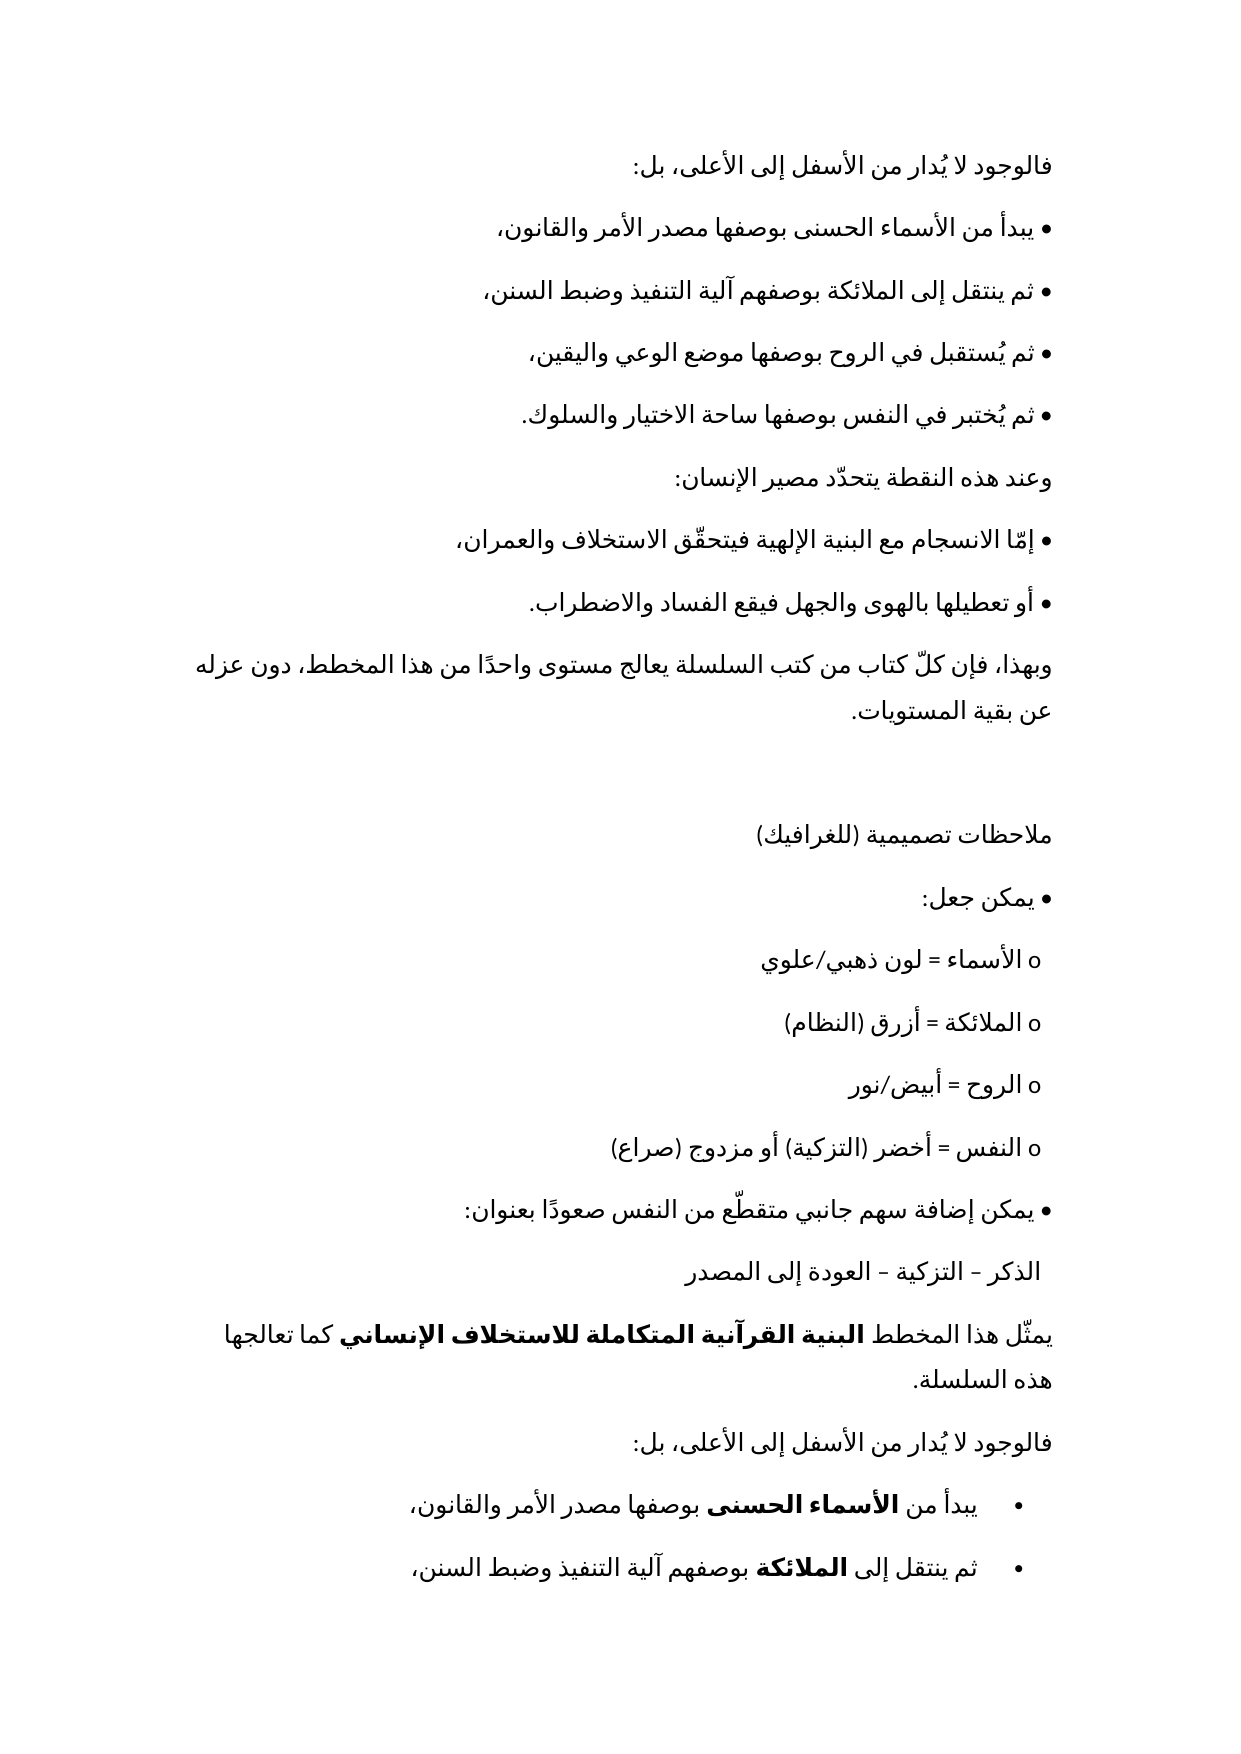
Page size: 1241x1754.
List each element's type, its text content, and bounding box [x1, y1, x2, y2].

text o الأسماء = لون ذهبي/علوي [187, 944, 1053, 975]
text • أو تعطيلها بالهوى والجهل فيقع الفساد والاضطراب. [187, 587, 1053, 617]
text • يمكن إضافة سهم جانبي متقطّع من النفس صعودًا بعنوان: [187, 1194, 1053, 1224]
text وبهذا، فإن كلّ كتاب من كتب السلسلة يعالج مستوى واحدًا من هذا المخطط، دون عزله عن بقية المستويات. [187, 649, 1053, 725]
text o الروح = أبيض/نور [187, 1069, 1053, 1100]
list يبدأ من الأسماء الحسنى بوصفها مصدر الأمر والقانون، [187, 1489, 1015, 1520]
text o الملائكة = أزرق (النظام) [187, 1007, 1053, 1037]
text فالوجود لا يُدار من الأسفل إلى الأعلى، بل: [187, 150, 1053, 181]
text • يبدأ من الأسماء الحسنى بوصفها مصدر الأمر والقانون، [187, 212, 1053, 243]
text • ثم يُختبر في النفس بوصفها ساحة الاختيار والسلوك. [187, 399, 1053, 430]
list ثم ينتقل إلى الملائكة بوصفهم آلية التنفيذ وضبط السنن، [187, 1552, 1015, 1582]
text فالوجود لا يُدار من الأسفل إلى الأعلى، بل: [187, 1427, 1053, 1457]
text • يمكن جعل: [187, 882, 1053, 913]
text • ثم يُستقبل في الروح بوصفها موضع الوعي واليقين، [187, 337, 1053, 368]
text وعند هذه النقطة يتحدّد مصير الإنسان: [187, 462, 1053, 492]
text ملاحظات تصميمية (للغرافيك) [187, 820, 1053, 850]
text • إمّا الانسجام مع البنية الإلهية فيتحقّق الاستخلاف والعمران، [187, 524, 1053, 555]
text • ثم ينتقل إلى الملائكة بوصفهم آلية التنفيذ وضبط السنن، [187, 275, 1053, 305]
text الذكر – التزكية – العودة إلى المصدر [187, 1256, 1053, 1287]
text يمثّل هذا المخطط البنية القرآنية المتكاملة للاستخلاف الإنساني كما تعالجها هذه السلسلة. [187, 1319, 1053, 1395]
text o النفس = أخضر (التزكية) أو مزدوج (صراع) [187, 1132, 1053, 1162]
